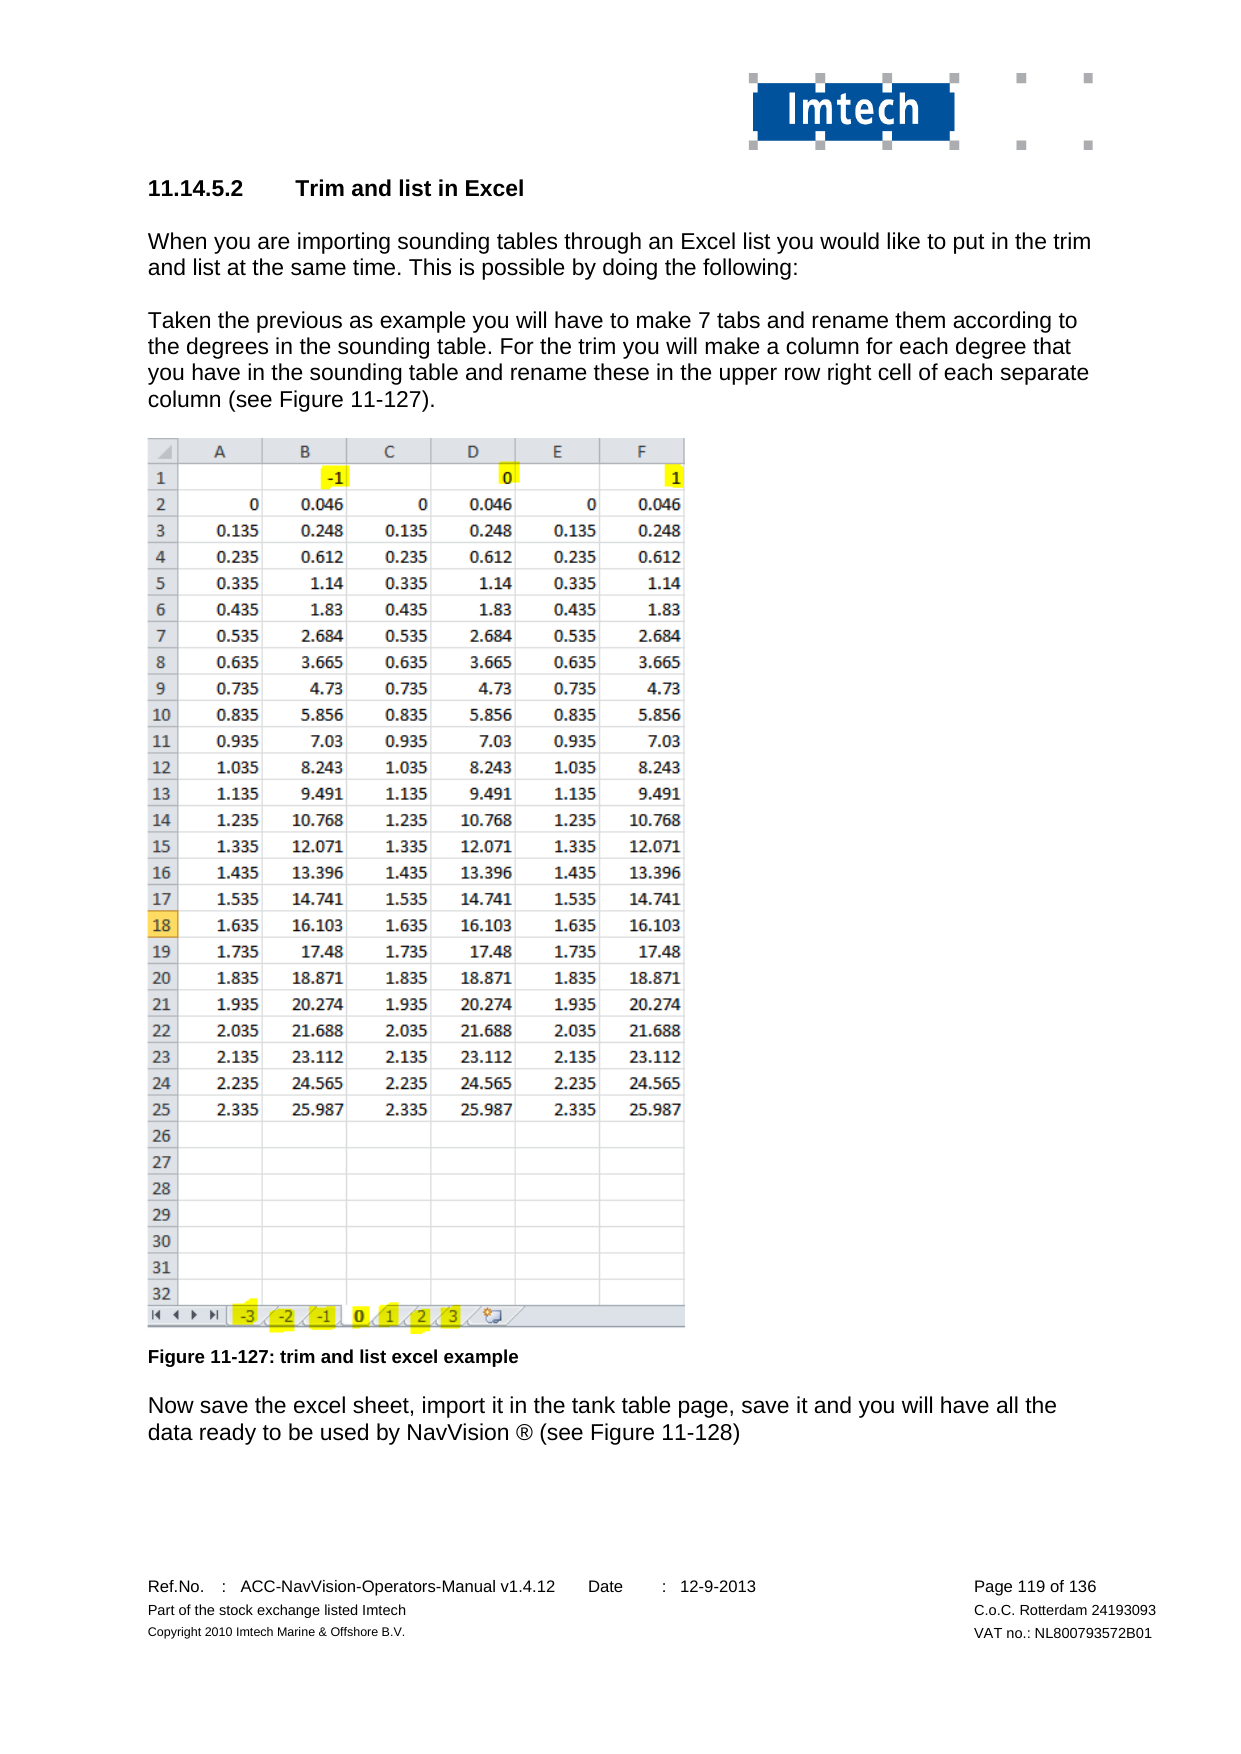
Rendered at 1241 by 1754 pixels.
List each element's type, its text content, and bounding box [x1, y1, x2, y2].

picture [147, 438, 685, 1334]
picture [748, 73, 1093, 150]
subtitle Trim and list in Excel [148, 175, 1093, 201]
text When you are importing sounding tables through an Excel list you would like to put in the trim and list at the same time. This is possible by doing the following: [148, 228, 1093, 280]
